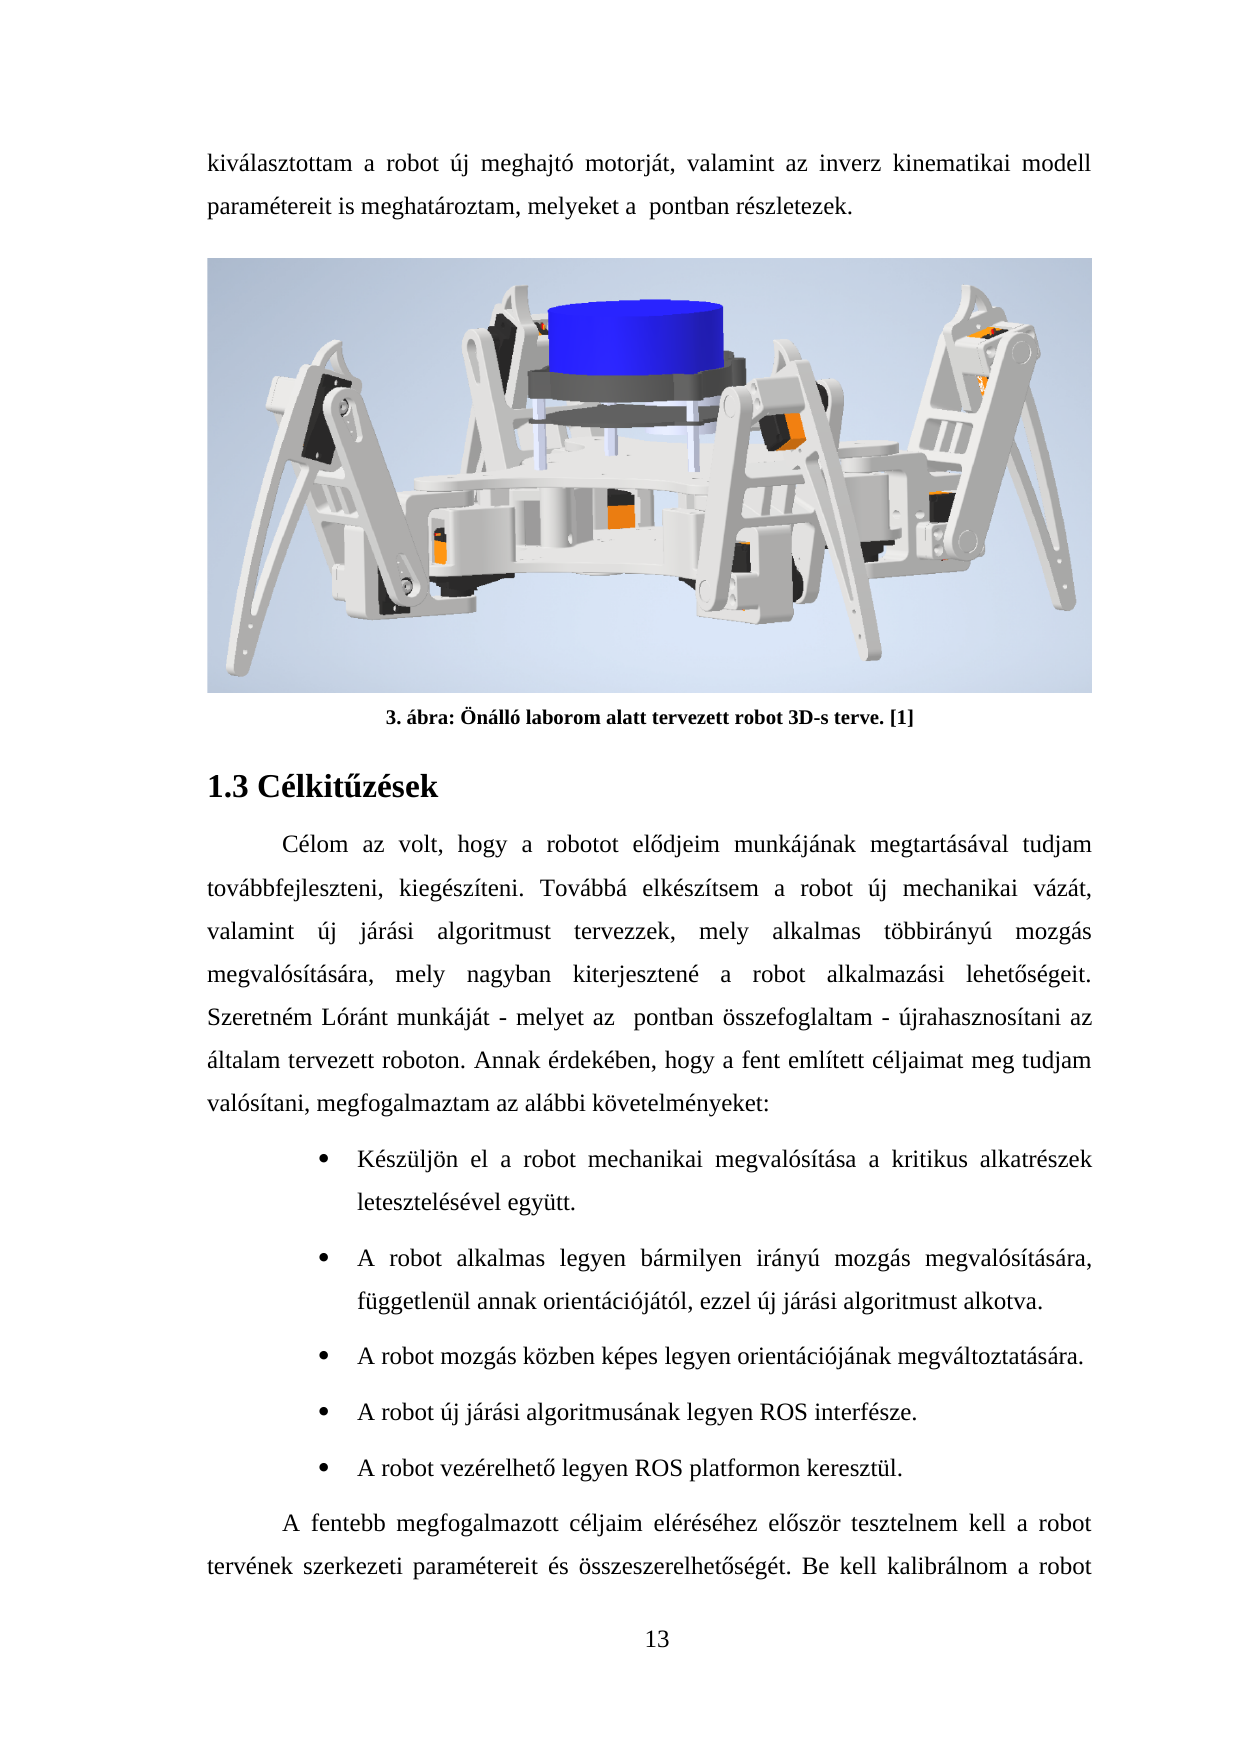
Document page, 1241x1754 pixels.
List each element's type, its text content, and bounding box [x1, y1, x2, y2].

list A robot vezérelhető legyen ROS platformon keresztül. [319, 1453, 1092, 1481]
subtitle Célkitűzések [207, 766, 1092, 804]
list Készüljön el a robot mechanikai megvalósítása a kritikus alkatrészek letesztelésével együtt. [319, 1144, 1092, 1216]
list A robot új járási algoritmusának legyen ROS interfésze. [319, 1397, 1092, 1426]
picture [207, 258, 1092, 693]
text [207, 148, 1092, 219]
list A robot alkalmas legyen bármilyen irányú mozgás megvalósítására, függetlenül annak orientációjától, ezzel új járási algoritmust alkotva. [319, 1243, 1092, 1314]
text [207, 1508, 1092, 1580]
text 3. ábra: Önálló laborom alatt tervezett robot 3D-s terve. [207, 705, 1092, 729]
list A robot mozgás közben képes legyen orientációjának megváltoztatására. [319, 1341, 1092, 1370]
text Célom az volt, hogy a robotot elődjeim munkájának megtartásával tudjam továbbfejleszteni, kiegészíteni. Továbbá elkészítsem a robot új mechanikai vázát, valamint új járási algoritmust tervezzek, mely alkalmas többirányú mozgás megvalósítására, mely nagyban kiterjesztené a robot alkalmazási lehetőségeit. Szeretném Lóránt munkáját - melyet az 0 pontban összefoglaltam - újrahasznosítani az általam tervezett roboton. Annak érdekében, hogy a fent említett céljaimat meg tudjam valósítani, megfogalmaztam az alábbi követelményeket: [207, 829, 1092, 1117]
